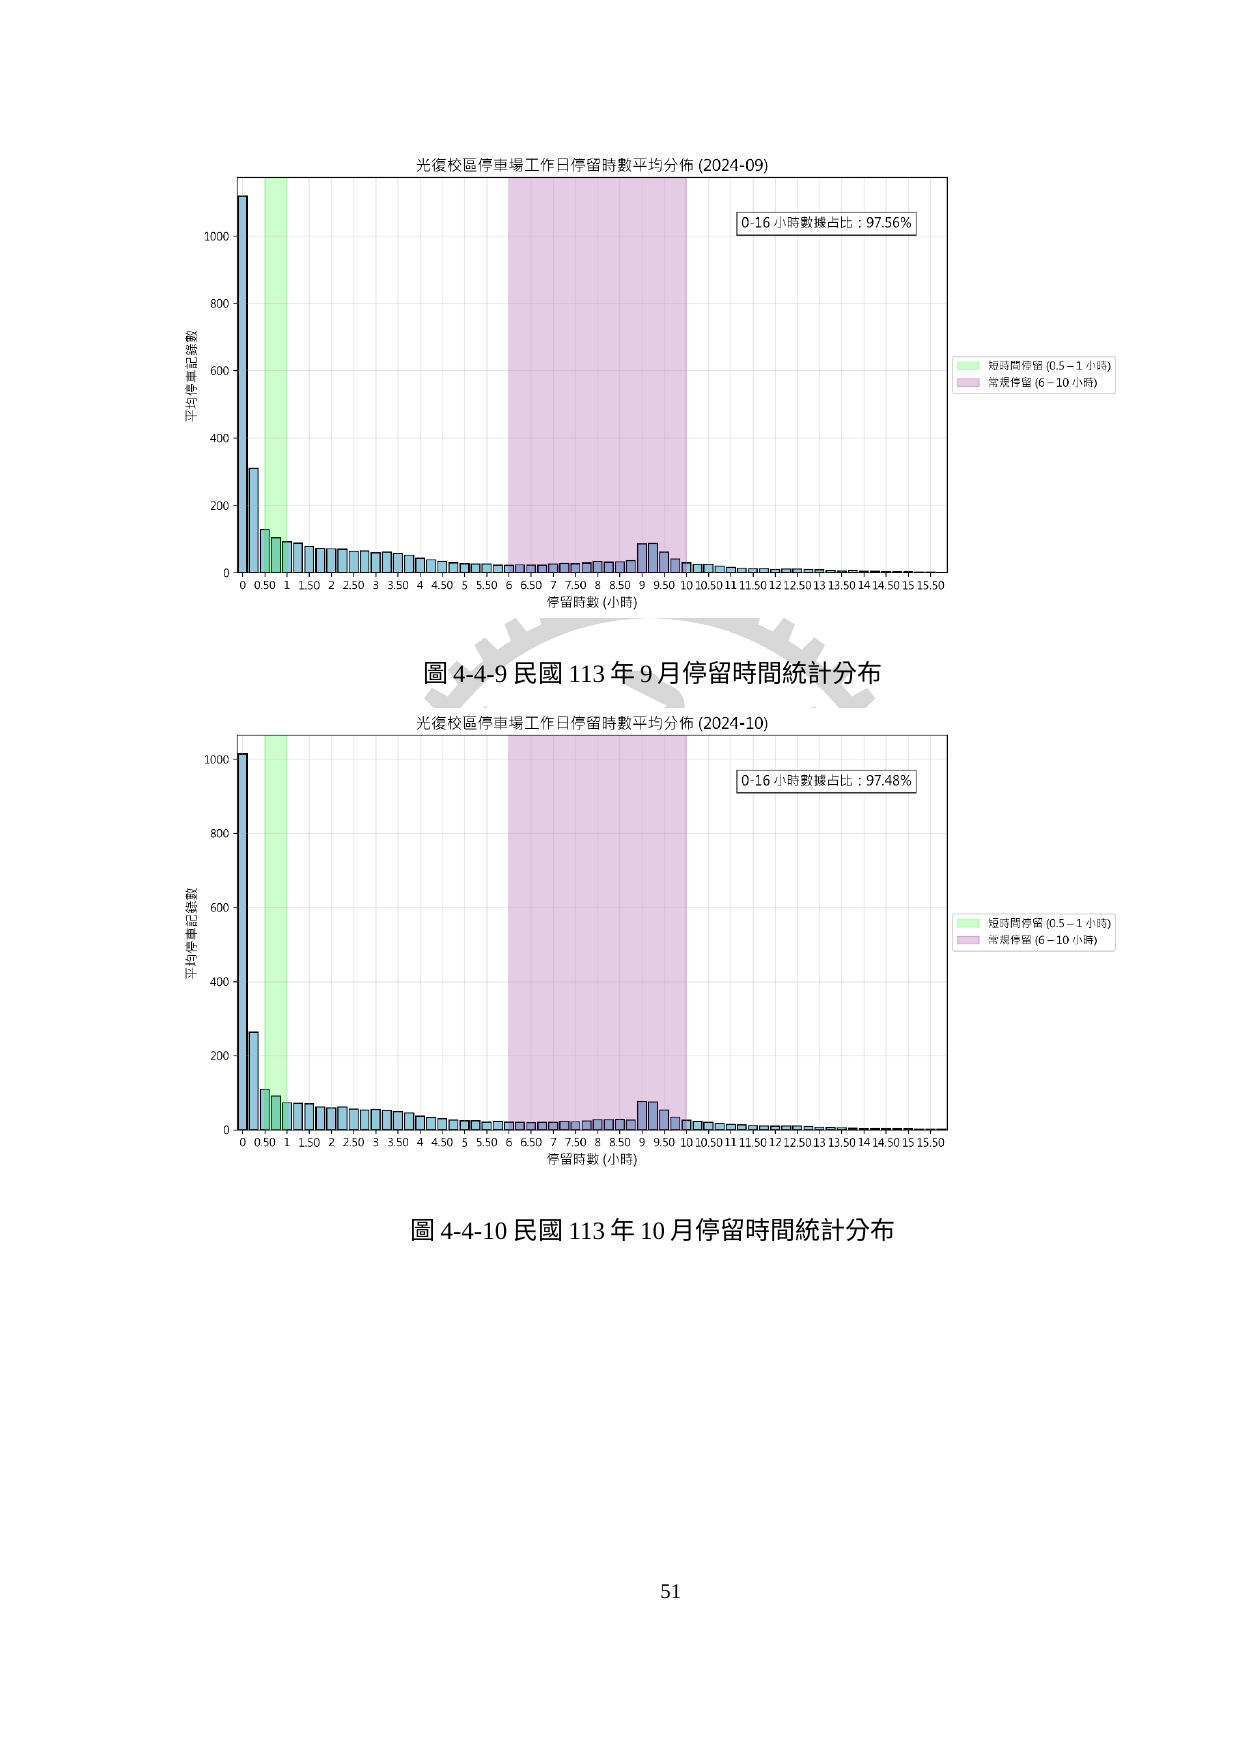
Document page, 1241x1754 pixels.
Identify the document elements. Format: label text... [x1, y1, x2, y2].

picture [177, 150, 1123, 618]
text 圖4-4-9 民國113年9月停留時間統計分布 [187, 652, 1097, 690]
text 圖4-4-10 民國113年10月停留時間統計分布 [187, 1210, 1097, 1247]
picture [177, 708, 1123, 1175]
